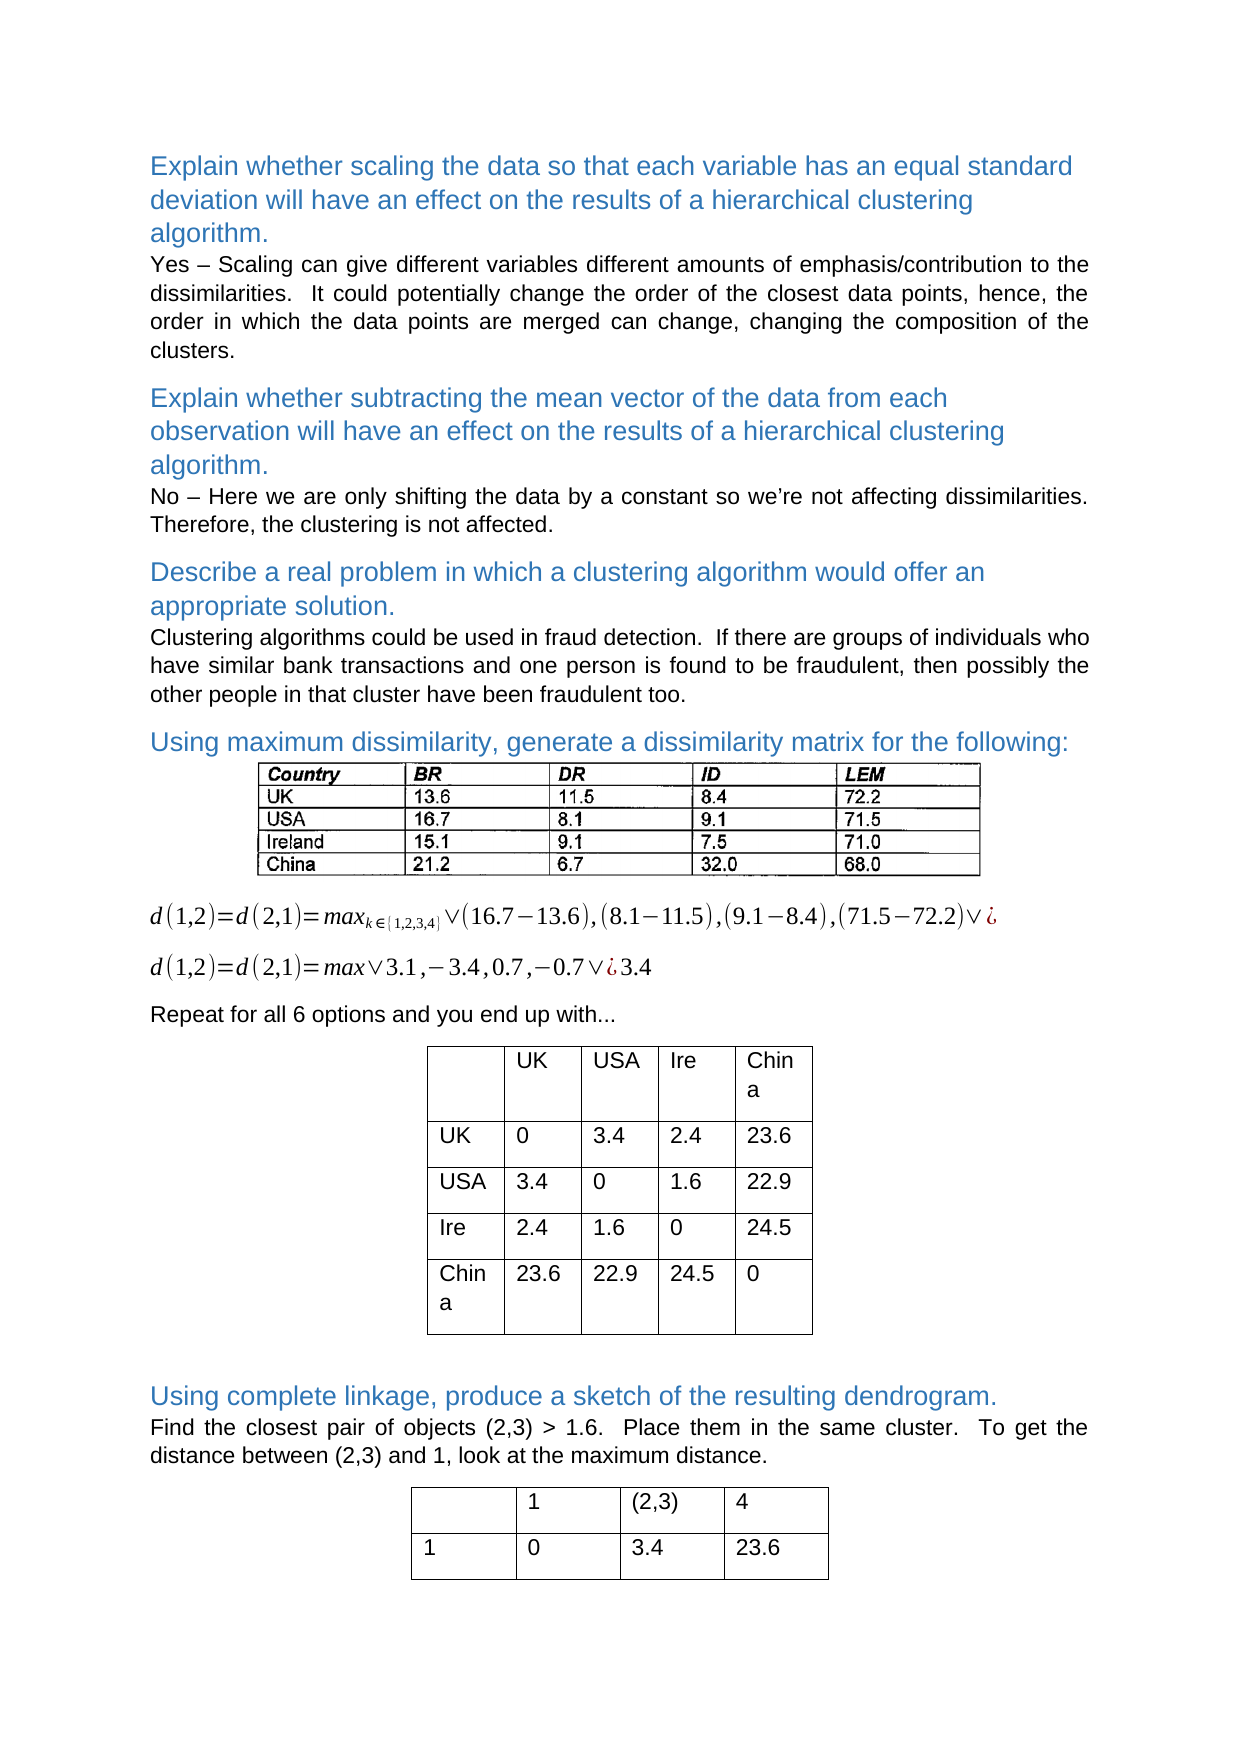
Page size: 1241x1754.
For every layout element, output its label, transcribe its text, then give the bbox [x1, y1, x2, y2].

table_header China [736, 1047, 812, 1121]
table_header 4 [725, 1488, 828, 1533]
table_cell 23.6 [736, 1122, 812, 1167]
subtitle Using maximum dissimilarity, generate a dissimilarity matrix for the following: [150, 726, 1090, 757]
table_header (2,3) [621, 1488, 724, 1533]
text Repeat for all 6 options and you end up with... [150, 1001, 1090, 1027]
table_cell 2.4 [659, 1122, 735, 1167]
table_cell 3.4 [505, 1168, 581, 1213]
text Find the closest pair of objects (2,3) > 1.6. Place them in the same cluster. To get the distance between (2,3) and 1, look at the maximum distance. [150, 1413, 1090, 1468]
subtitle Describe a real problem in which a clustering algorithm would offer an appropriate solution. [150, 556, 1090, 621]
picture [252, 759, 988, 882]
table_cell 0 [517, 1534, 620, 1579]
table_cell China [428, 1260, 504, 1334]
table_cell 1.6 [582, 1214, 658, 1259]
table_cell 23.6 [505, 1260, 581, 1334]
table_cell 24.5 [736, 1214, 812, 1259]
table_cell 1.6 [659, 1168, 735, 1213]
table_cell 22.9 [582, 1260, 658, 1334]
table_cell 0 [659, 1214, 735, 1259]
table_cell 23.6 [725, 1534, 828, 1579]
table_header Ire [659, 1047, 735, 1121]
table_header [412, 1488, 516, 1533]
table_header USA [582, 1047, 658, 1121]
table_header UK [505, 1047, 581, 1121]
table_cell 0 [505, 1122, 581, 1167]
table_cell 2.4 [505, 1214, 581, 1259]
subtitle Explain whether scaling the data so that each variable has an equal standard deviation will have an effect on the results of a hierarchical clustering algorithm. [150, 150, 1090, 249]
table_cell USA [428, 1168, 504, 1213]
table_cell Ire [428, 1214, 504, 1259]
subtitle Explain whether subtracting the mean vector of the data from each observation will have an effect on the results of a hierarchical clustering algorithm. [150, 382, 1090, 480]
table_cell 24.5 [659, 1260, 735, 1334]
table_cell 1 [412, 1534, 516, 1579]
text Clustering algorithms could be used in fraud detection. If there are groups of individuals who have similar bank transactions and one person is found to be fraudulent, then possibly the other people in that cluster have been fraudulent too. [150, 624, 1090, 707]
table_cell 3.4 [582, 1122, 658, 1167]
table_cell 0 [736, 1260, 812, 1334]
subtitle Using complete linkage, produce a sketch of the resulting dendrogram. [150, 1380, 1090, 1411]
table_cell 3.4 [621, 1534, 724, 1579]
table_header [428, 1047, 504, 1121]
table_cell 22.9 [736, 1168, 812, 1213]
table_cell 0 [582, 1168, 658, 1213]
text No – Here we are only shifting the data by a constant so we’re not affecting dissimilarities. Therefore, the clustering is not affected. [150, 483, 1090, 538]
table_cell UK [428, 1122, 504, 1167]
text Yes – Scaling can give different variables different amounts of emphasis/contribution to the dissimilarities. It could potentially change the order of the closest data points, hence, the order in which the data points are merged can change, changing the composition of the clusters. [150, 251, 1090, 363]
table_header 1 [517, 1488, 620, 1533]
